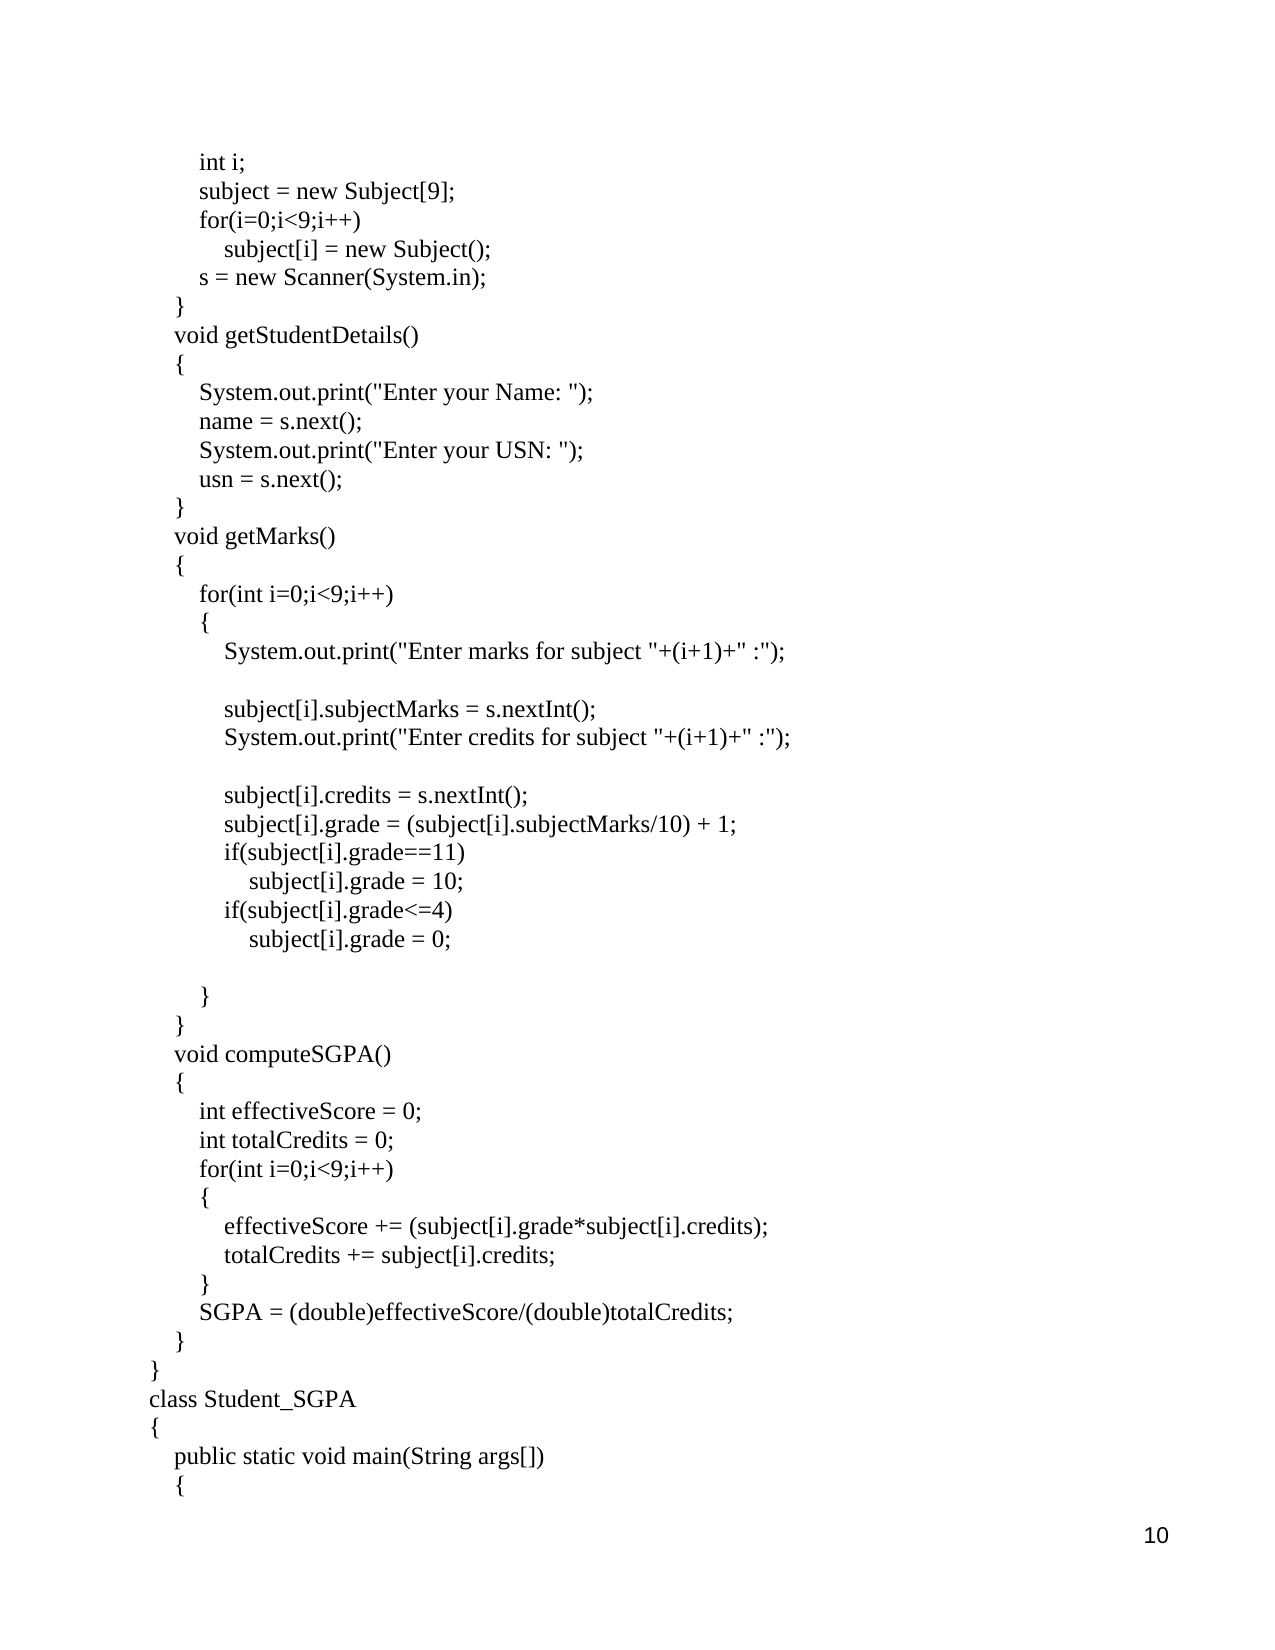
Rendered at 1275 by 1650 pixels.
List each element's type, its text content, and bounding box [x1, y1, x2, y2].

text } [149, 1355, 1169, 1384]
text name = s.next(); [149, 406, 1169, 435]
text subject[i].credits = s.nextInt(); [149, 780, 1169, 809]
text subject[i].grade = (subject[i].subjectMarks/10) + 1; [149, 809, 1169, 837]
text } [149, 981, 1169, 1010]
text { [149, 1182, 1169, 1211]
text usn = s.next(); [149, 464, 1169, 492]
text for(i=0;i<9;i++) [149, 205, 1169, 234]
text subject[i].subjectMarks = s.nextInt(); [149, 694, 1169, 722]
text for(int i=0;i<9;i++) [149, 1154, 1169, 1182]
text totalCredits += subject[i].credits; [149, 1240, 1169, 1269]
text SGPA = (double)effectiveScore/(double)totalCredits; [149, 1297, 1169, 1326]
text System.out.print("Enter marks for subject "+(i+1)+" :"); [149, 636, 1169, 665]
text subject[i] = new Subject(); [149, 234, 1169, 262]
text void getStudentDetails() [149, 320, 1169, 349]
text System.out.print("Enter your Name: "); [149, 377, 1169, 406]
text { [149, 349, 1169, 377]
text subject[i].grade = 10; [149, 866, 1169, 895]
text effectiveScore += (subject[i].grade*subject[i].credits); [149, 1211, 1169, 1240]
text subject = new Subject[9]; [149, 176, 1169, 205]
text { [149, 607, 1169, 636]
text { [149, 550, 1169, 579]
text } [149, 492, 1169, 521]
text int i; [149, 147, 1169, 176]
text if(subject[i].grade==11) [149, 837, 1169, 866]
text { [149, 1067, 1169, 1096]
text void getMarks() [149, 521, 1169, 550]
text } [149, 1326, 1169, 1355]
text { [149, 1470, 1169, 1499]
text } [149, 291, 1169, 320]
text class Student_SGPA [149, 1384, 1169, 1412]
text public static void main(String args[]) [149, 1441, 1169, 1470]
text subject[i].grade = 0; [149, 924, 1169, 952]
text for(int i=0;i<9;i++) [149, 579, 1169, 607]
text int effectiveScore = 0; [149, 1096, 1169, 1125]
text if(subject[i].grade<=4) [149, 895, 1169, 924]
text System.out.print("Enter your USN: "); [149, 435, 1169, 464]
text System.out.print("Enter credits for subject "+(i+1)+" :"); [149, 722, 1169, 751]
text } [149, 1269, 1169, 1297]
text } [149, 1010, 1169, 1039]
text void computeSGPA() [149, 1039, 1169, 1067]
text { [149, 1412, 1169, 1441]
text int totalCredits = 0; [149, 1125, 1169, 1154]
text s = new Scanner(System.in); [149, 262, 1169, 291]
